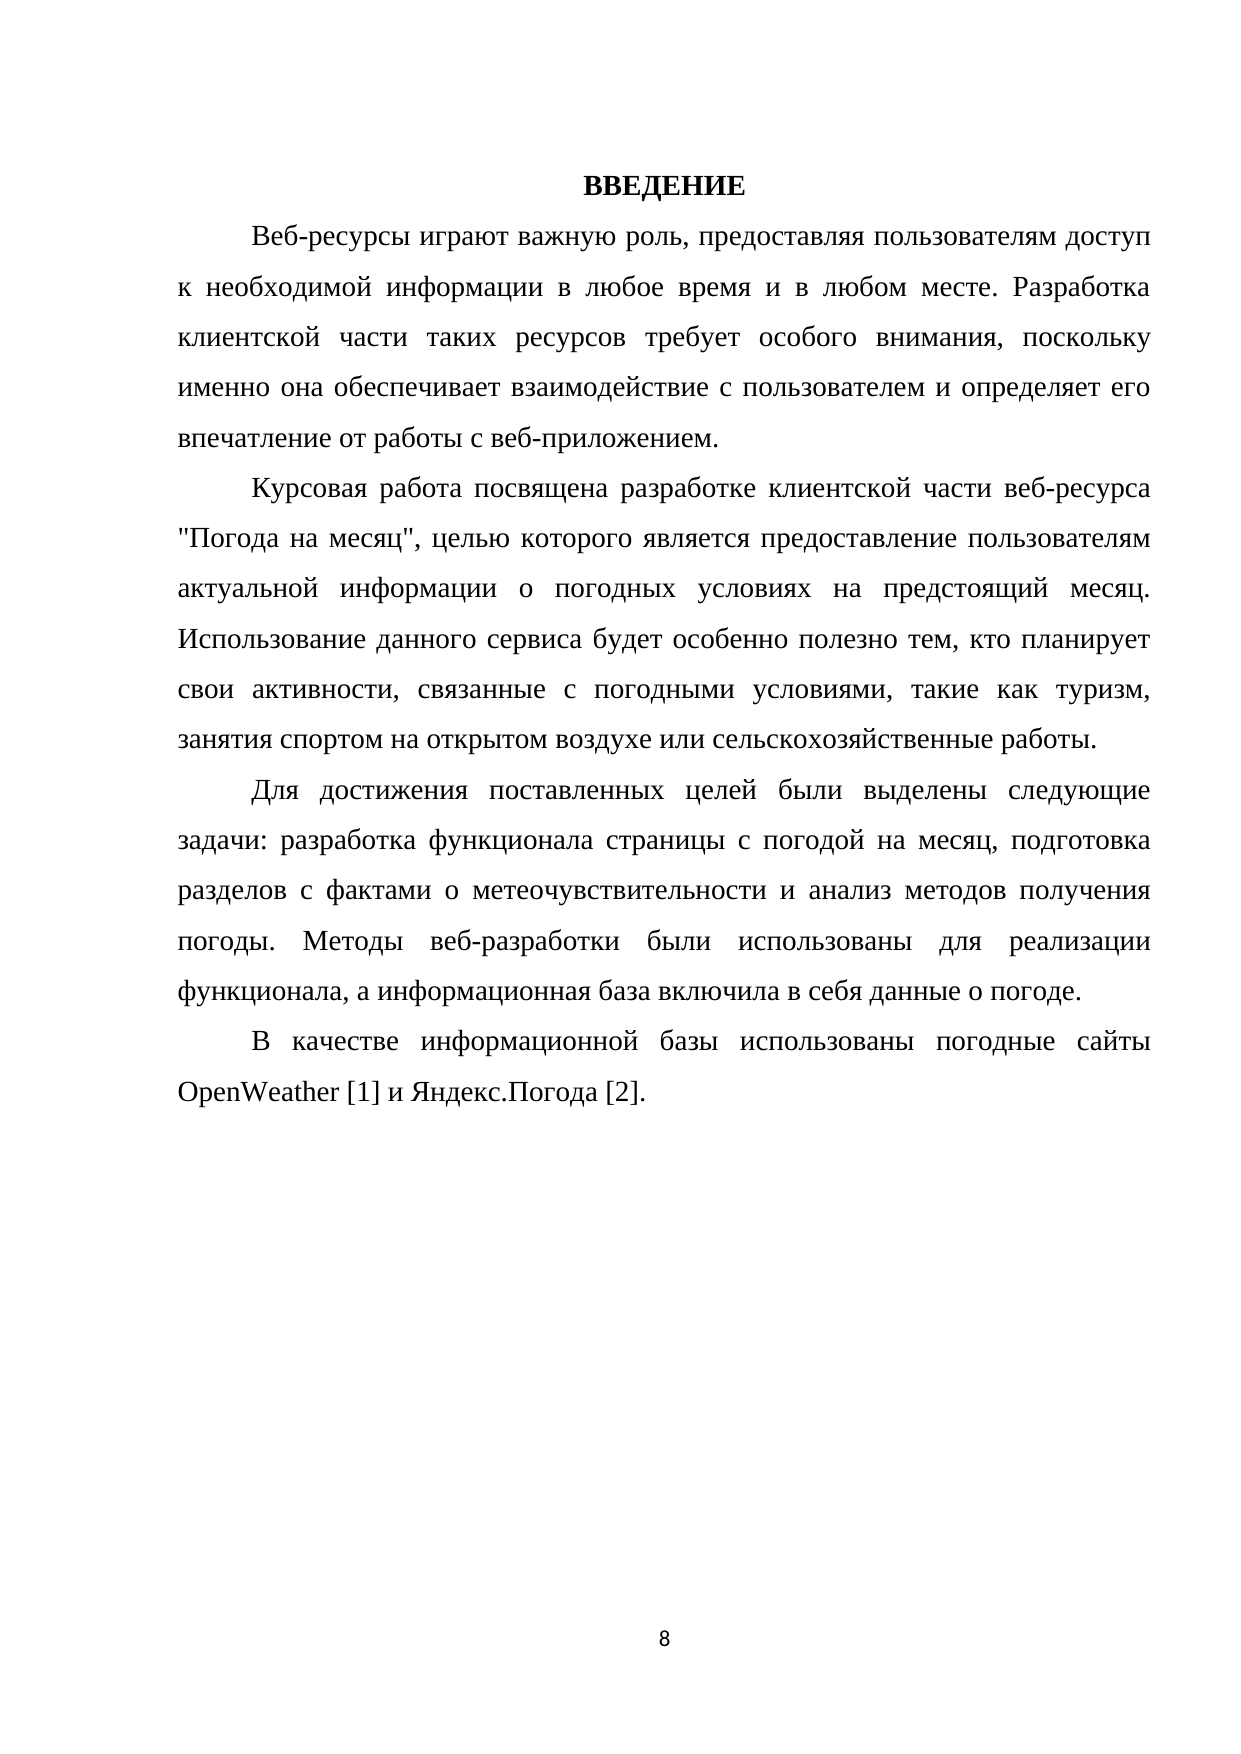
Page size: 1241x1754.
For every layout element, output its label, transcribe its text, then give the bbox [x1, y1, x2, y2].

text Веб-ресурсы играют важную роль, предоставляя пользователям доступ к необходимой информации в любое время и в любом месте. Разработка клиентской части таких ресурсов требует особого внимания, поскольку именно она обеспечивает взаимодействие с пользователем и определяет его впечатление от работы с веб-приложением. [177, 218, 1152, 453]
text Для достижения поставленных целей были выделены следующие задачи: разработка функционала страницы с погодой на месяц, подготовка разделов с фактами о метеочувствительности и анализ методов получения погоды. Методы веб-разработки были использованы для реализации функционала, а информационная база включила в себя данные о погоде. [177, 772, 1152, 1007]
text Курсовая работа посвящена разработке клиентской части веб-ресурса "Погода на месяц", целью которого является предоставление пользователям актуальной информации о погодных условиях на предстоящий месяц. Использование данного сервиса будет особенно полезно тем, кто планирует свои активности, связанные с погодными условиями, такие как туризм, занятия спортом на открытом воздухе или сельскохозяйственные работы. [177, 470, 1152, 755]
subtitle ВВЕДЕНИЕ [177, 168, 1152, 202]
text В качестве информационной базы использованы погодные сайты OpenWeather [1] и Яндекс.Погода [2]. [177, 1023, 1152, 1107]
